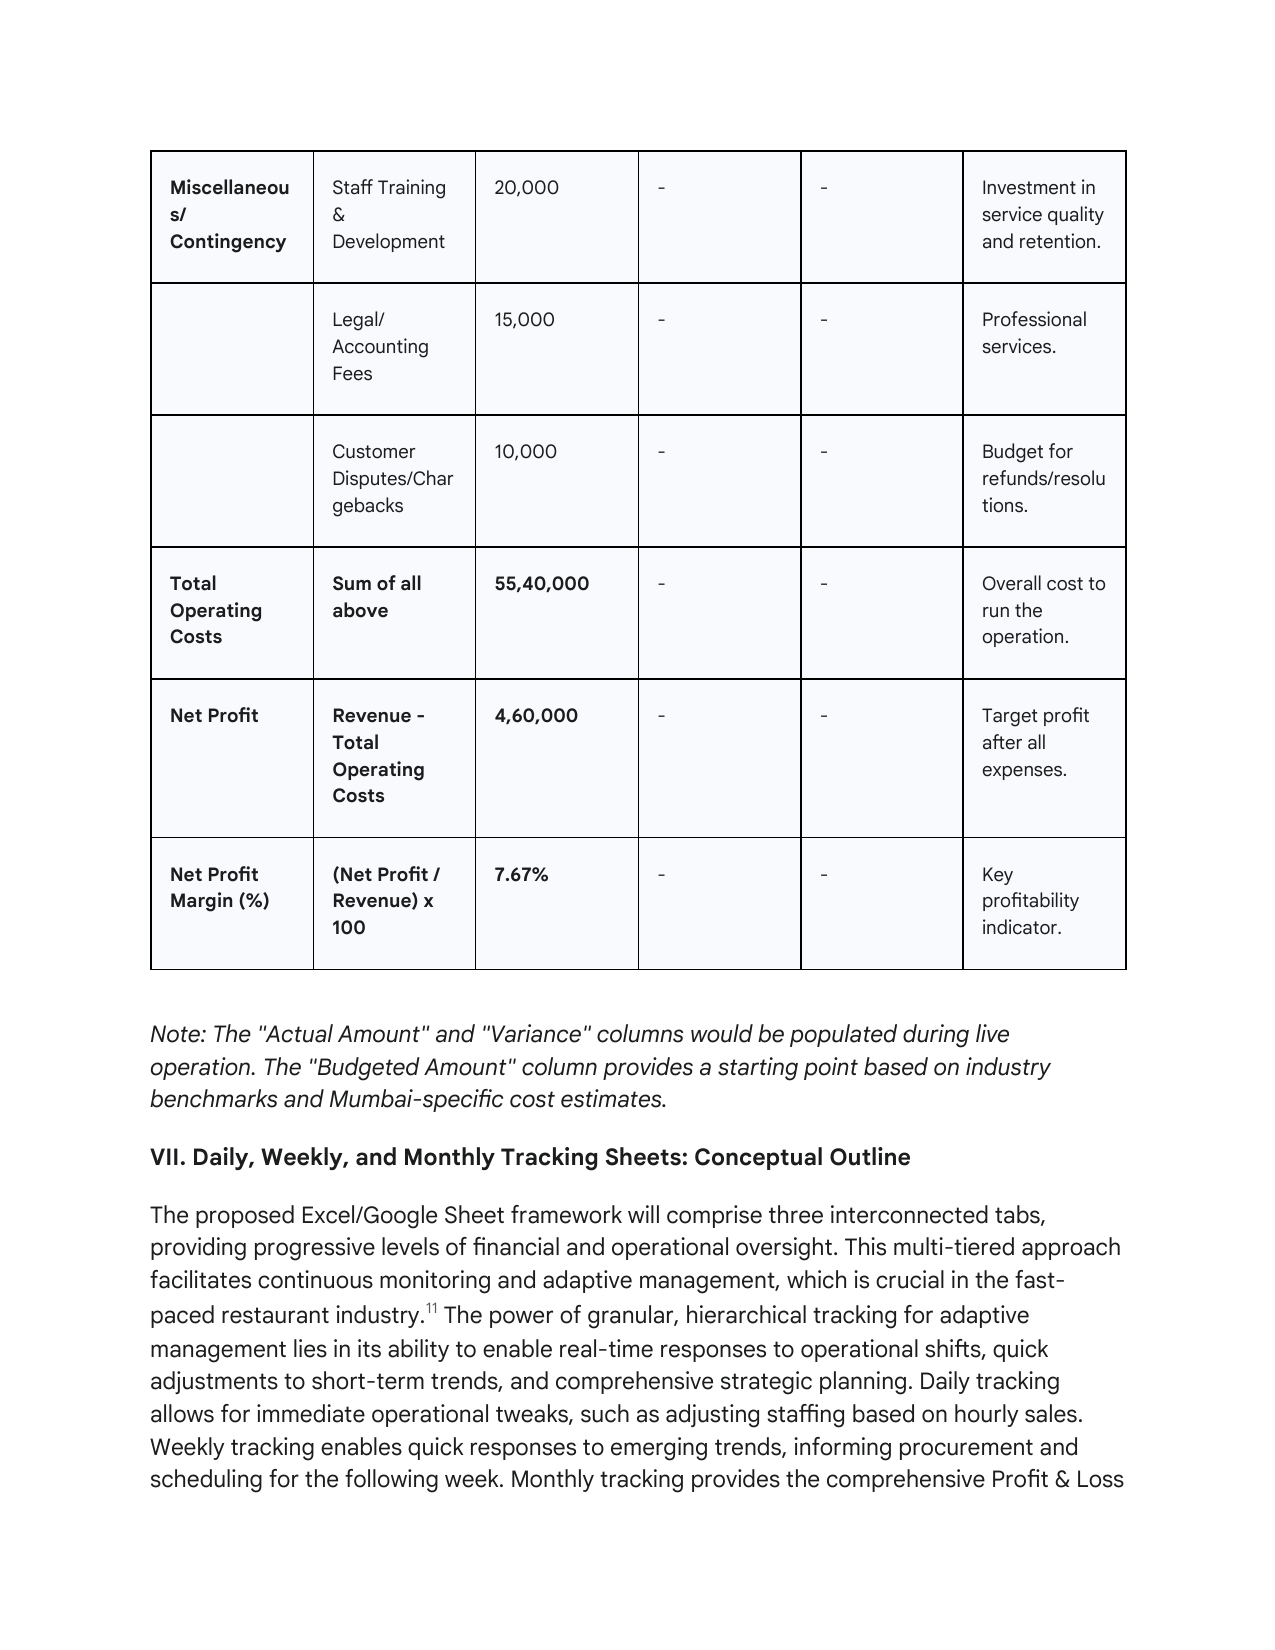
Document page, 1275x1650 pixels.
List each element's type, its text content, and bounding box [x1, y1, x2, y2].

table_cell Sum of all above [314, 548, 475, 678]
table_cell - [802, 680, 962, 837]
table_cell Revenue - Total Operating Costs [314, 680, 475, 837]
table_cell Staff Training & Development [314, 152, 475, 282]
table_cell Net Profit [152, 680, 313, 837]
table_cell [152, 416, 313, 546]
table_cell - [639, 548, 800, 678]
table_cell Legal/Accounting Fees [314, 284, 475, 414]
table_cell 20,000 [476, 152, 638, 282]
table_cell Target profit after all expenses. [964, 680, 1125, 837]
table_cell - [639, 416, 800, 546]
table_cell Net Profit Margin (%) [152, 838, 313, 968]
table_cell [152, 284, 313, 414]
table_cell Key profitability indicator. [964, 838, 1125, 968]
table_cell Budget for refunds/resolutions. [964, 416, 1125, 546]
table_cell 55,40,000 [476, 548, 638, 678]
table_cell - [639, 284, 800, 414]
text VII. Daily, Weekly, and Monthly Tracking Sheets: Conceptual Outline [150, 1143, 1125, 1172]
table_cell - [639, 152, 800, 282]
table_cell 7.67% [476, 838, 638, 968]
table_cell - [802, 548, 962, 678]
table_cell - [639, 680, 800, 837]
table_cell Miscellaneous/Contingency [152, 152, 313, 282]
table_cell Overall cost to run the operation. [964, 548, 1125, 678]
table_cell Customer Disputes/Chargebacks [314, 416, 475, 546]
table_cell Investment in service quality and retention. [964, 152, 1125, 282]
text Note: The "Actual Amount" and "Variance" columns would be populated during live operation. The "Budgeted Amount" column provides a starting point based on industry benchmarks and Mumbai-specific cost estimates. [150, 1020, 1125, 1114]
table_cell Professional services. [964, 284, 1125, 414]
table_cell - [802, 152, 962, 282]
table_cell 10,000 [476, 416, 638, 546]
table_cell - [802, 838, 962, 968]
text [150, 1201, 1125, 1494]
table_cell - [802, 416, 962, 546]
table_cell 15,000 [476, 284, 638, 414]
table_cell (Net Profit / Revenue) x 100 [314, 838, 475, 968]
table_cell 4,60,000 [476, 680, 638, 837]
table_cell - [802, 284, 962, 414]
table_cell Total Operating Costs [152, 548, 313, 678]
table_cell - [639, 838, 800, 968]
